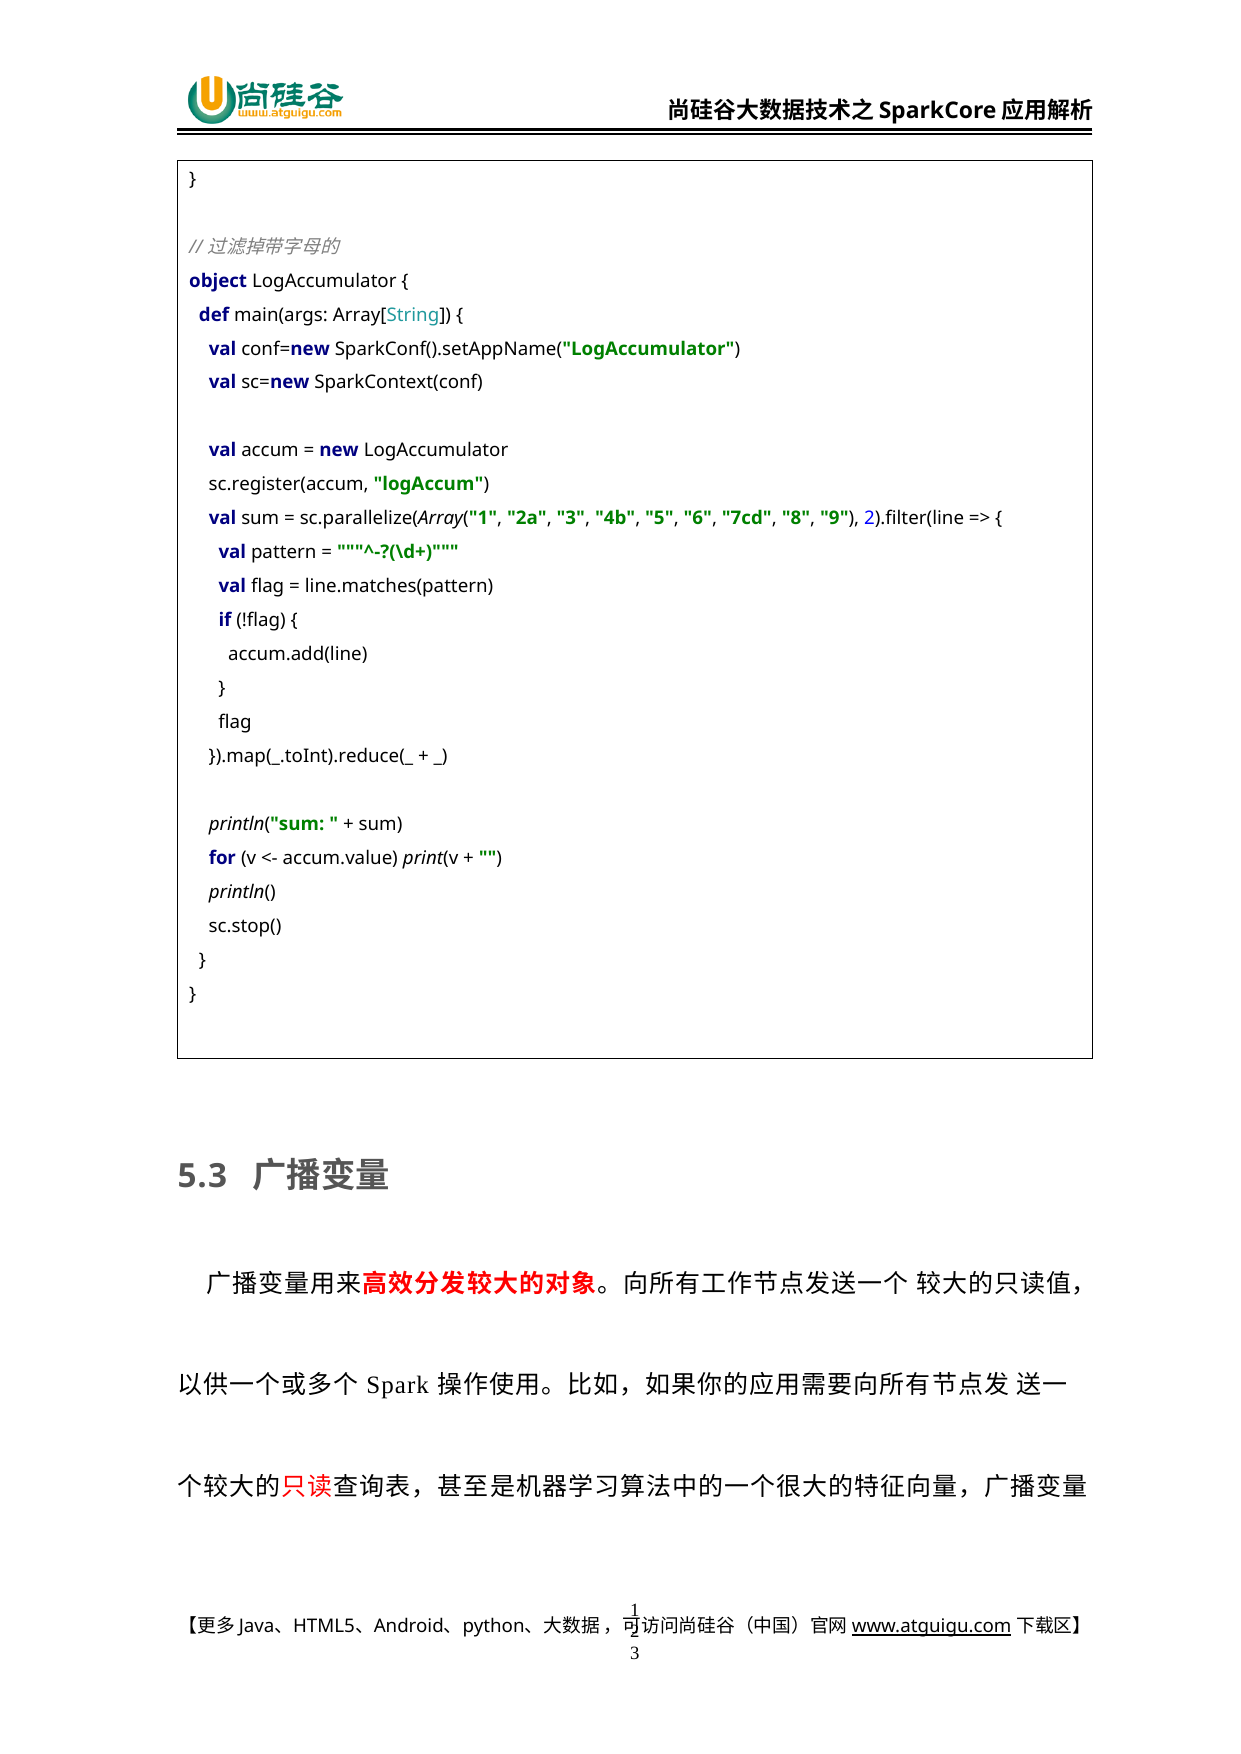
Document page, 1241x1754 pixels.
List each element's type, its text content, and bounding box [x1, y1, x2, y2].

picture [177, 68, 362, 128]
subtitle 广播变量 [177, 1139, 1092, 1207]
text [177, 1247, 1092, 1519]
